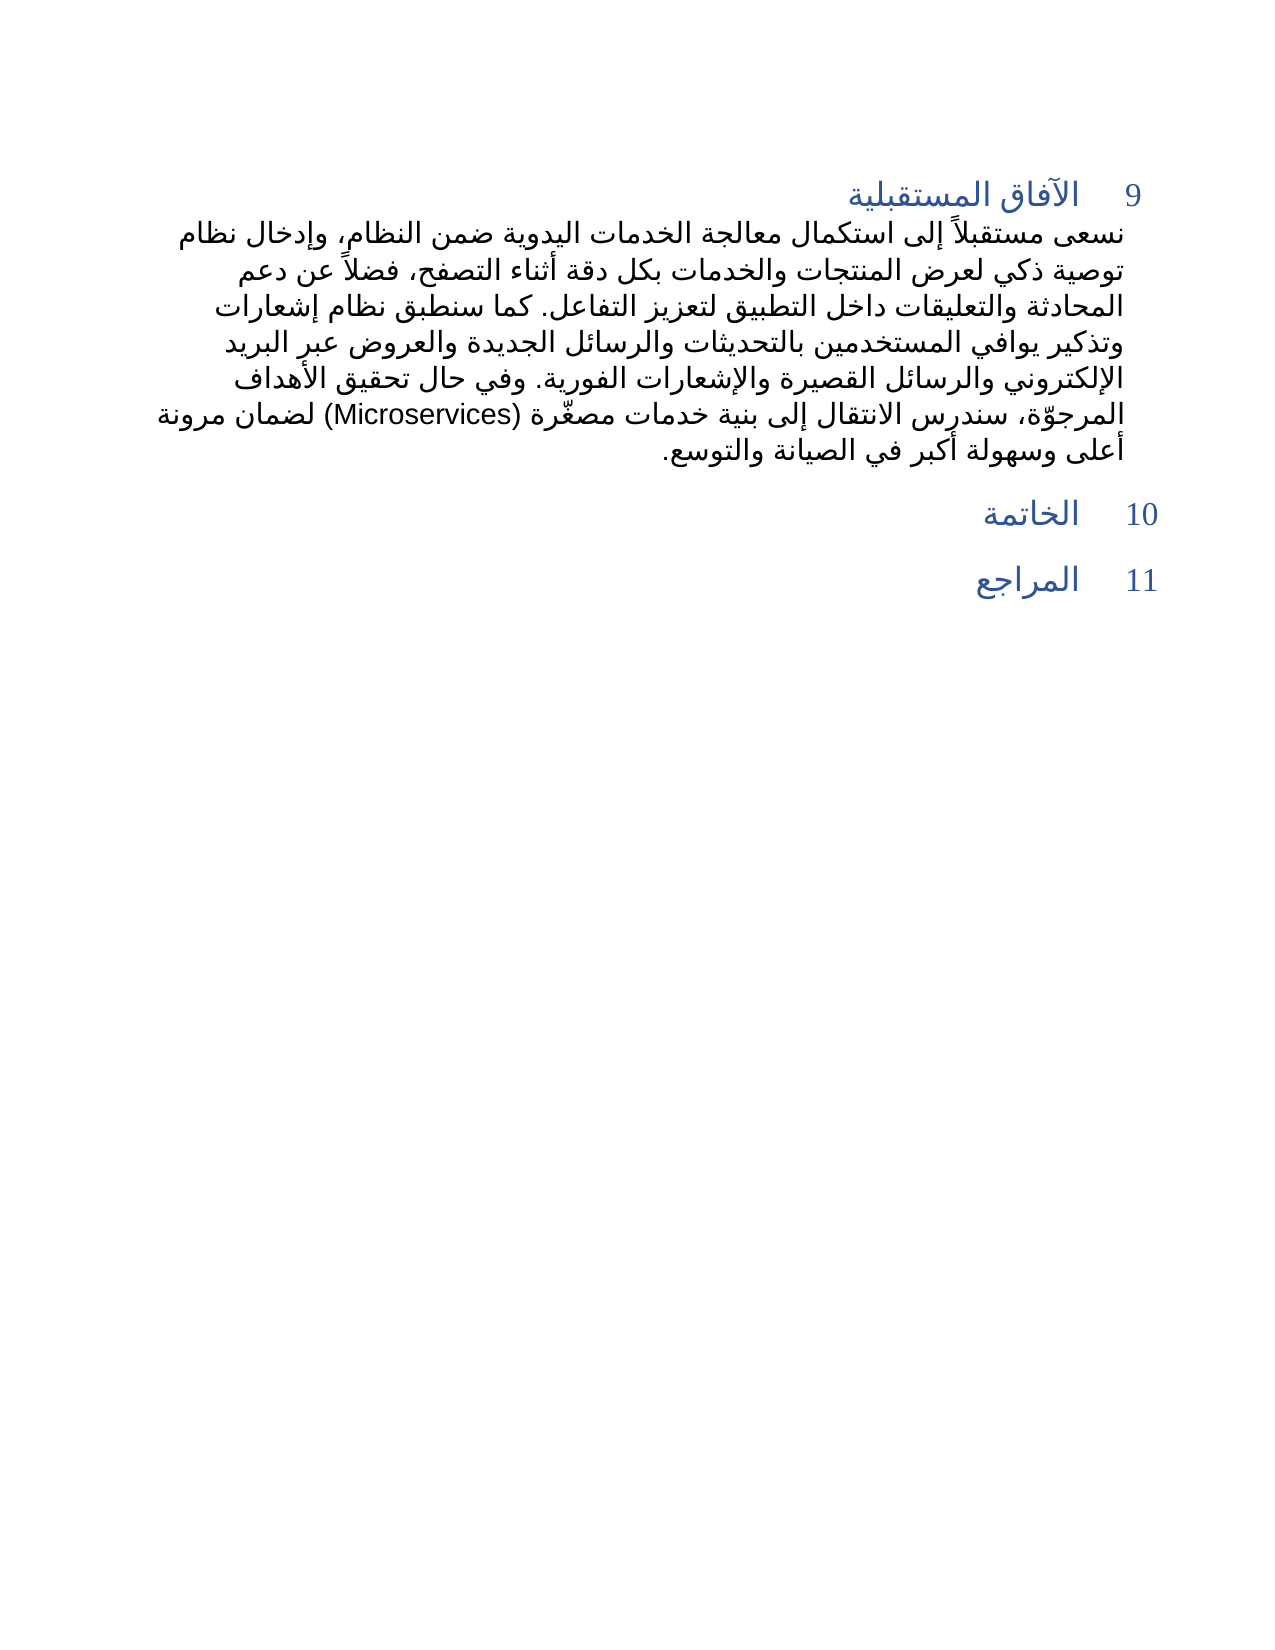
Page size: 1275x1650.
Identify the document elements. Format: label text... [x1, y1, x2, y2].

subtitle المراجع [150, 561, 1125, 599]
text نسعى مستقبلاً إلى استكمال معالجة الخدمات اليدوية ضمن النظام، وإدخال نظام توصية ذكي لعرض المنتجات والخدمات بكل دقة أثناء التصفح، فضلاً عن دعم المحادثة والتعليقات داخل التطبيق لتعزيز التفاعل. كما سنطبق نظام إشعارات وتذكير يوافي المستخدمين بالتحديثات والرسائل الجديدة والعروض عبر البريد الإلكتروني والرسائل القصيرة والإشعارات الفورية. وفي حال تحقيق الأهداف المرجوّة، سندرس الانتقال إلى بنية خدمات مصغّرة (Microservices) لضمان مرونة أعلى وسهولة أكبر في الصيانة والتوسع. [150, 216, 1125, 467]
subtitle الخاتمة [150, 494, 1125, 533]
subtitle الآفاق المستقبلية [150, 175, 1125, 213]
